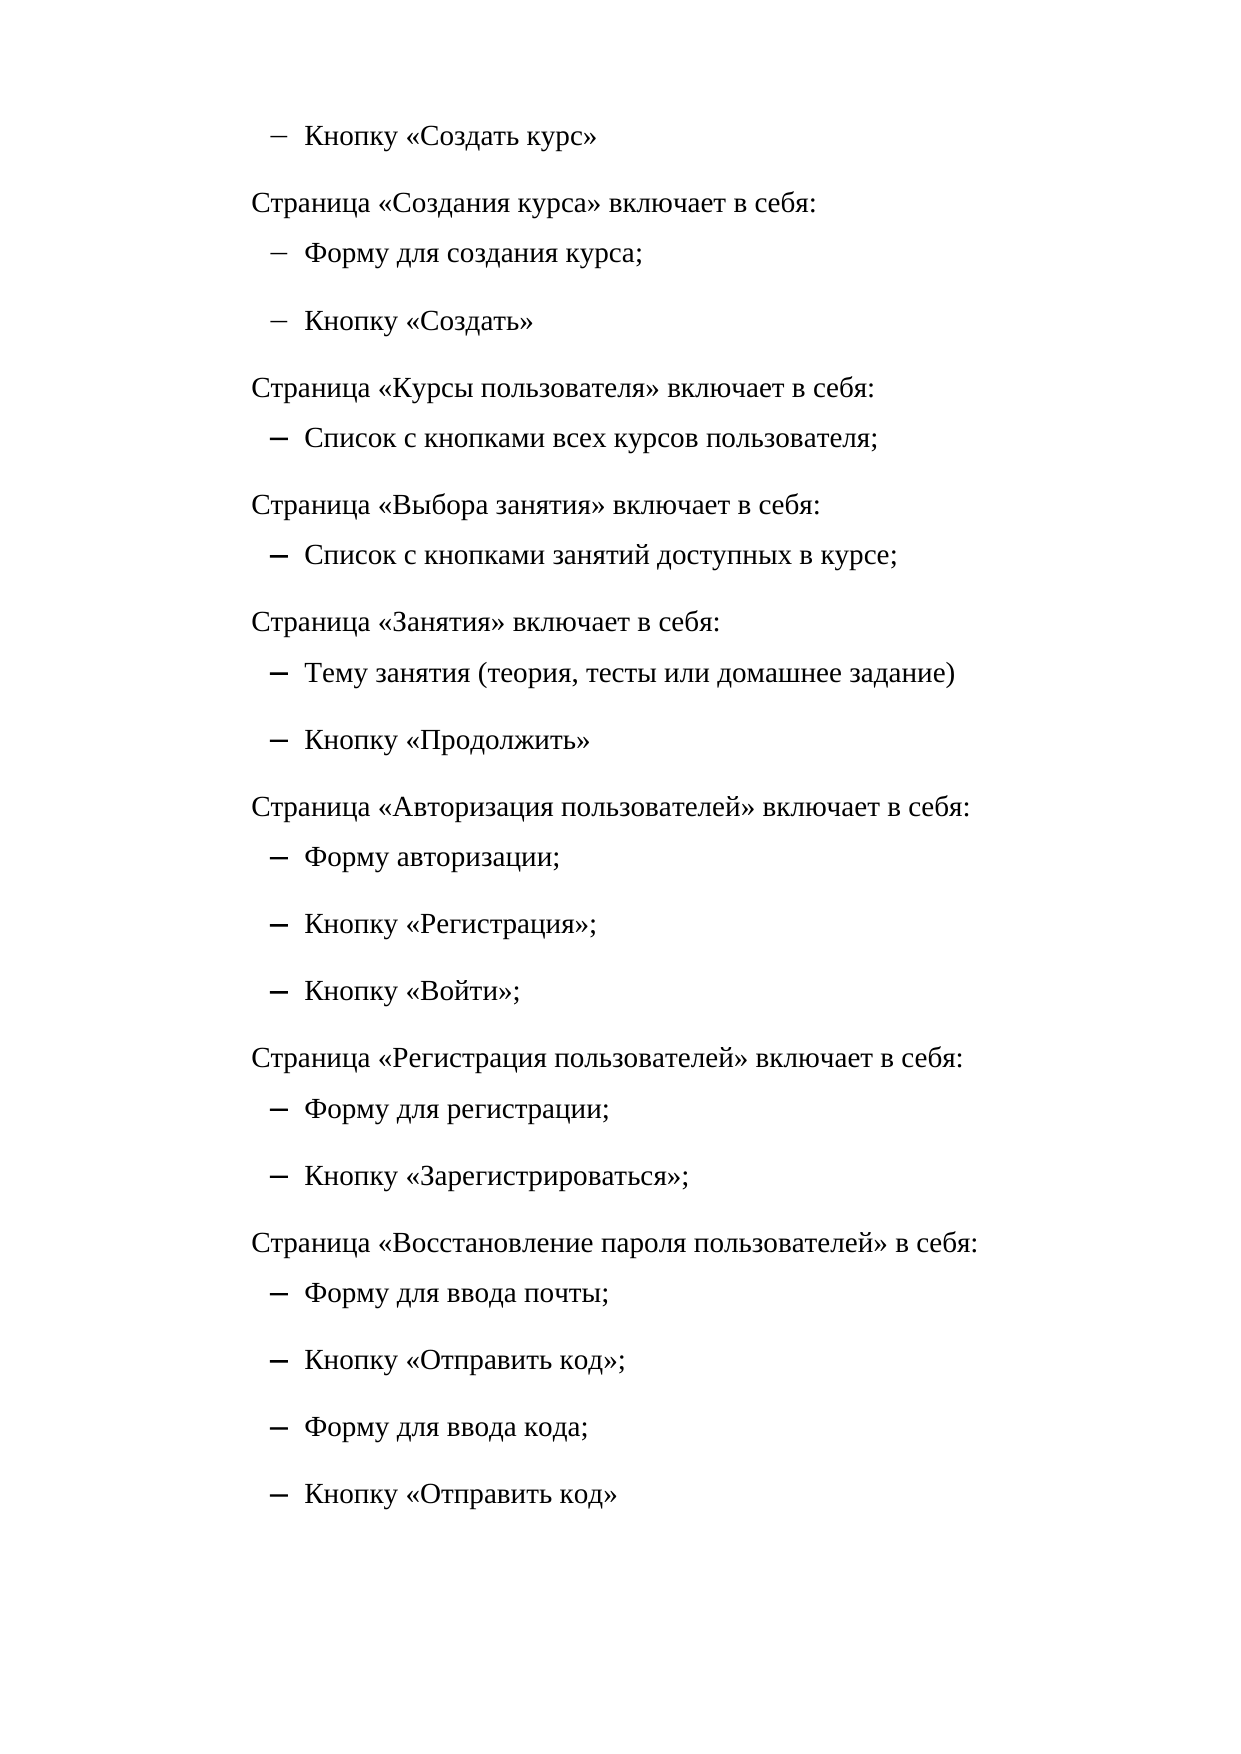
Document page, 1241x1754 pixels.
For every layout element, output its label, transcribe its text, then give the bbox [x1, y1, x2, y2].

text Страница «Регистрация пользователей» включает в себя: [177, 1041, 1152, 1074]
text Форму для ввода кода; [267, 1409, 1152, 1443]
text Страница «Выбора занятия» включает в себя: [177, 487, 1152, 521]
text Кнопку «Регистрация»; [267, 906, 1152, 940]
text Кнопку «Отправить код» [267, 1477, 1152, 1510]
text Форму для ввода почты; [267, 1275, 1152, 1309]
text Форму для создания курса; [267, 236, 1152, 269]
text Форму для регистрации; [267, 1091, 1152, 1124]
text Кнопку «Создать курс» [267, 118, 1152, 152]
text Кнопку «Зарегистрироваться»; [267, 1158, 1152, 1192]
text Список с кнопками всех курсов пользователя; [267, 420, 1152, 454]
text Страница «Создания курса» включает в себя: [177, 185, 1152, 219]
text Страница «Курсы пользователя» включает в себя: [177, 370, 1152, 403]
text Тему занятия (теория, тесты или домашнее задание) [267, 655, 1152, 688]
text Список с кнопками занятий доступных в курсе; [267, 537, 1152, 571]
text Кнопку «Продолжить» [267, 722, 1152, 756]
text Кнопку «Отправить код»; [267, 1342, 1152, 1376]
text Страница «Авторизация пользователей» включает в себя: [177, 789, 1152, 822]
text Форму авторизации; [267, 839, 1152, 873]
text Кнопку «Создать» [267, 303, 1152, 336]
text Страница «Восстановление пароля пользователей» в себя: [177, 1225, 1152, 1258]
text Кнопку «Войти»; [267, 973, 1152, 1007]
text Страница «Занятия» включает в себя: [177, 604, 1152, 638]
